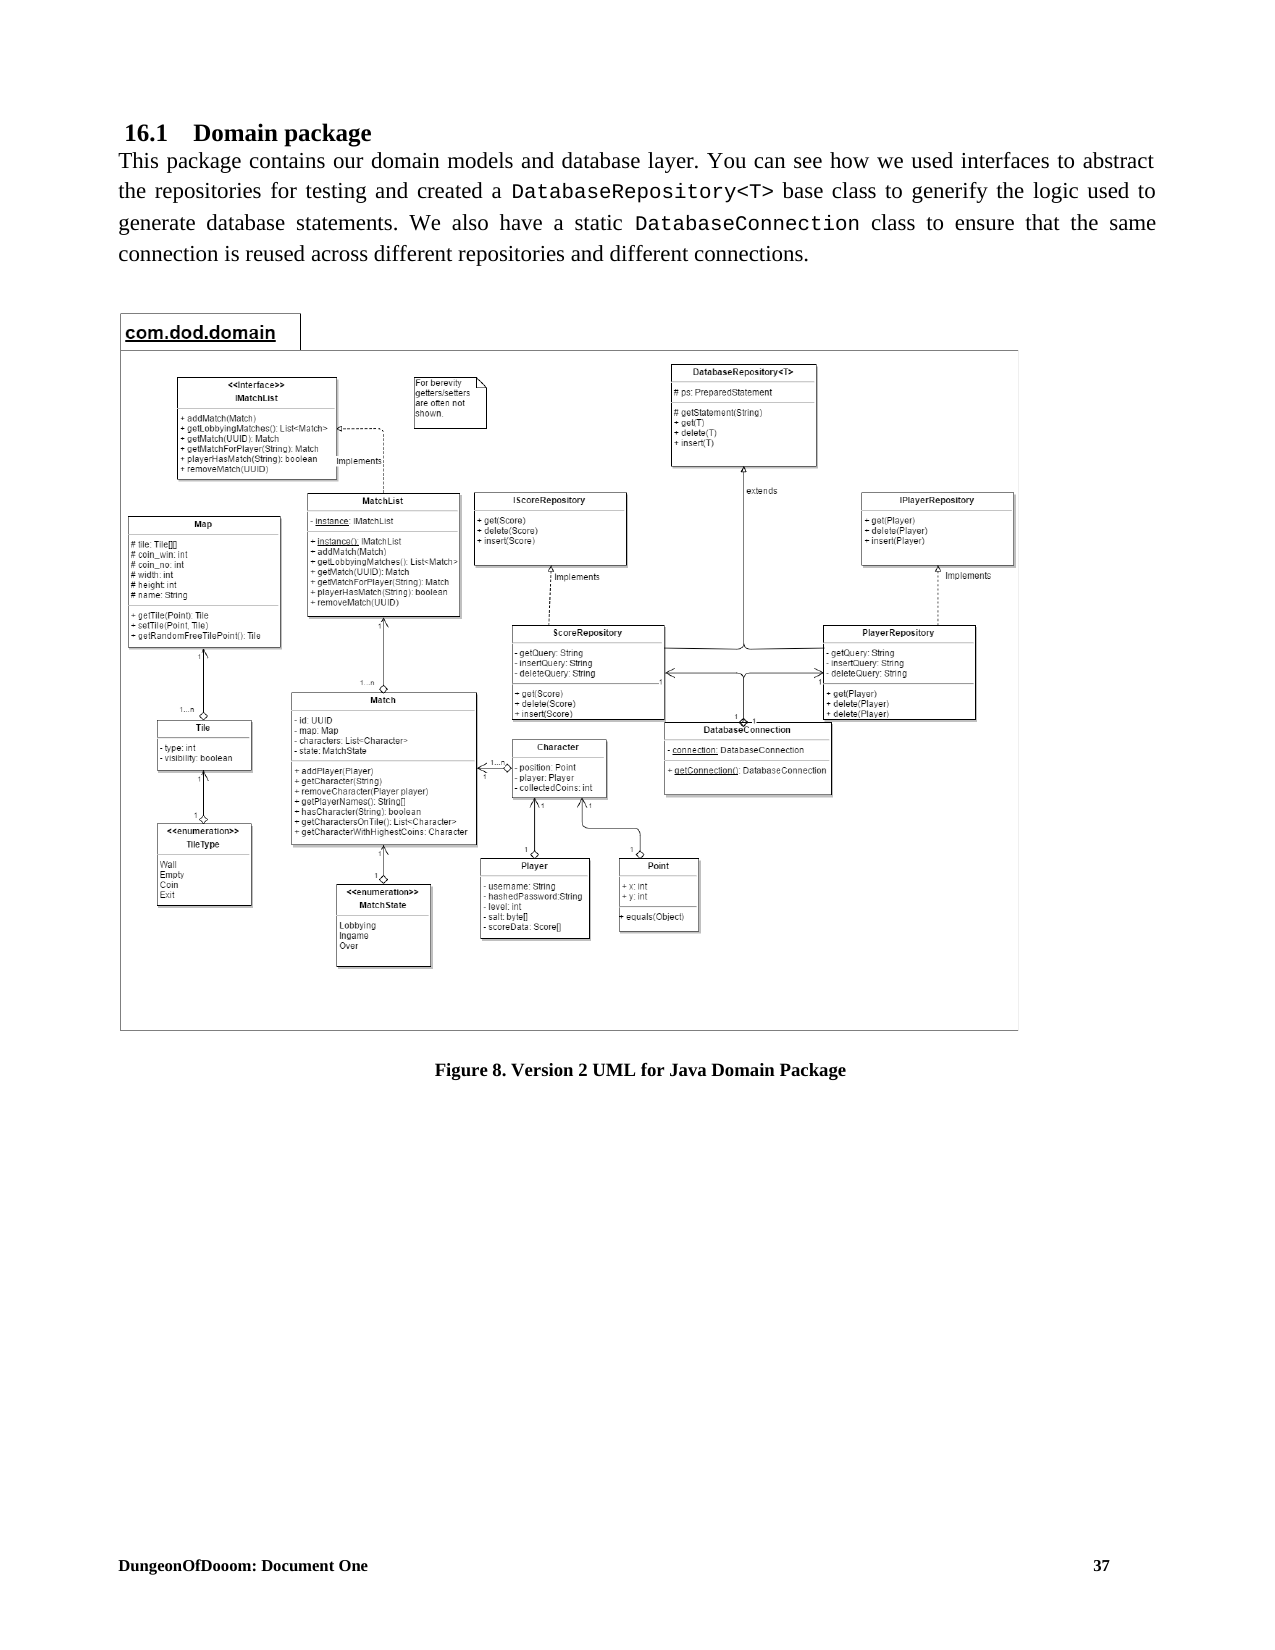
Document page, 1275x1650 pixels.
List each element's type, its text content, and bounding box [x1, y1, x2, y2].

text Figure 8. Version 2 UML for Java Domain Package [118, 1059, 1157, 1081]
text This package contains our domain models and database layer. You can see how we used interfaces to abstract the repositories for testing and created a DatabaseRepository<T> base class to generify the logic used to generate database statements. We also have a static DatabaseConnection class to ensure that the same connection is reused across different repositories and different connections. [118, 147, 1157, 266]
text Domain package [124, 118, 1157, 147]
